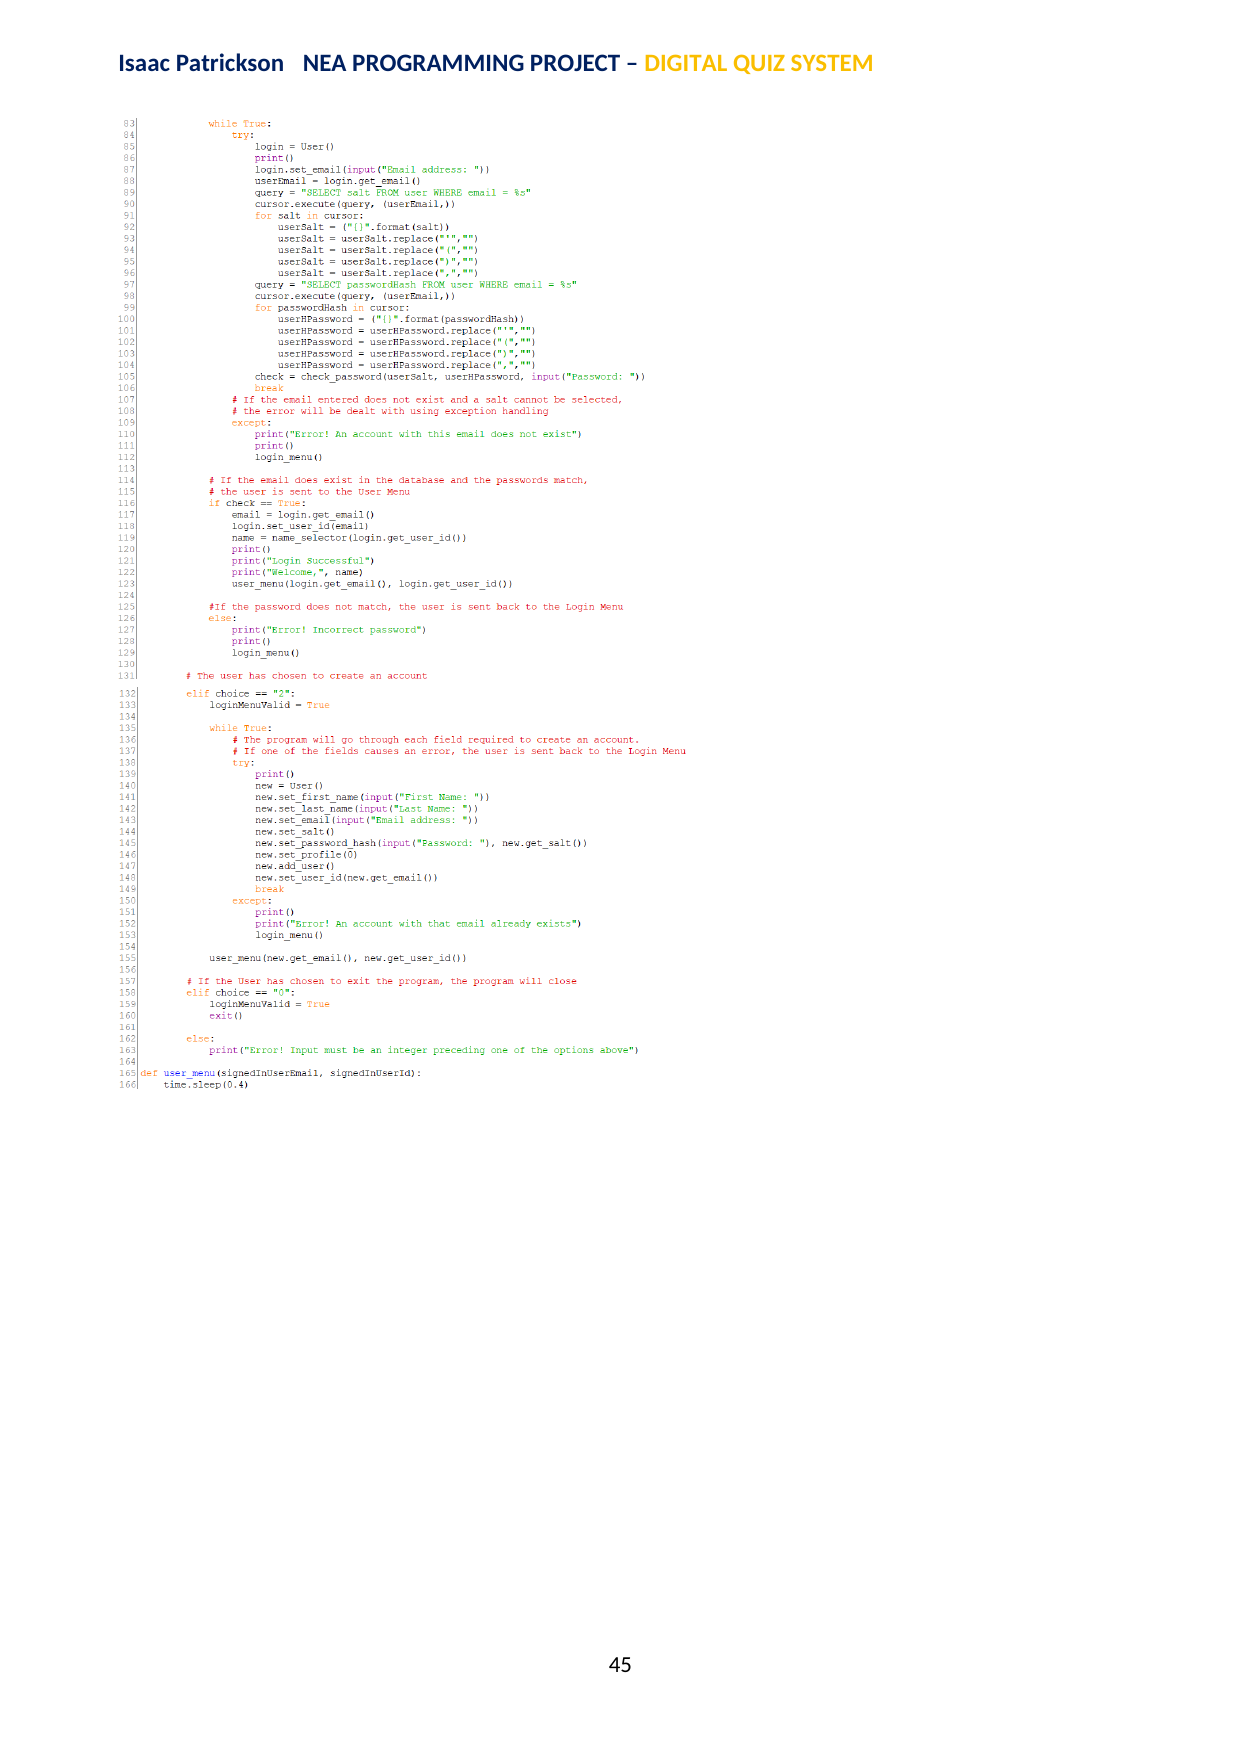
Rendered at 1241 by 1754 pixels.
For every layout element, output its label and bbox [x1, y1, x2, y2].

picture [118, 118, 1123, 679]
picture [118, 687, 1123, 1089]
